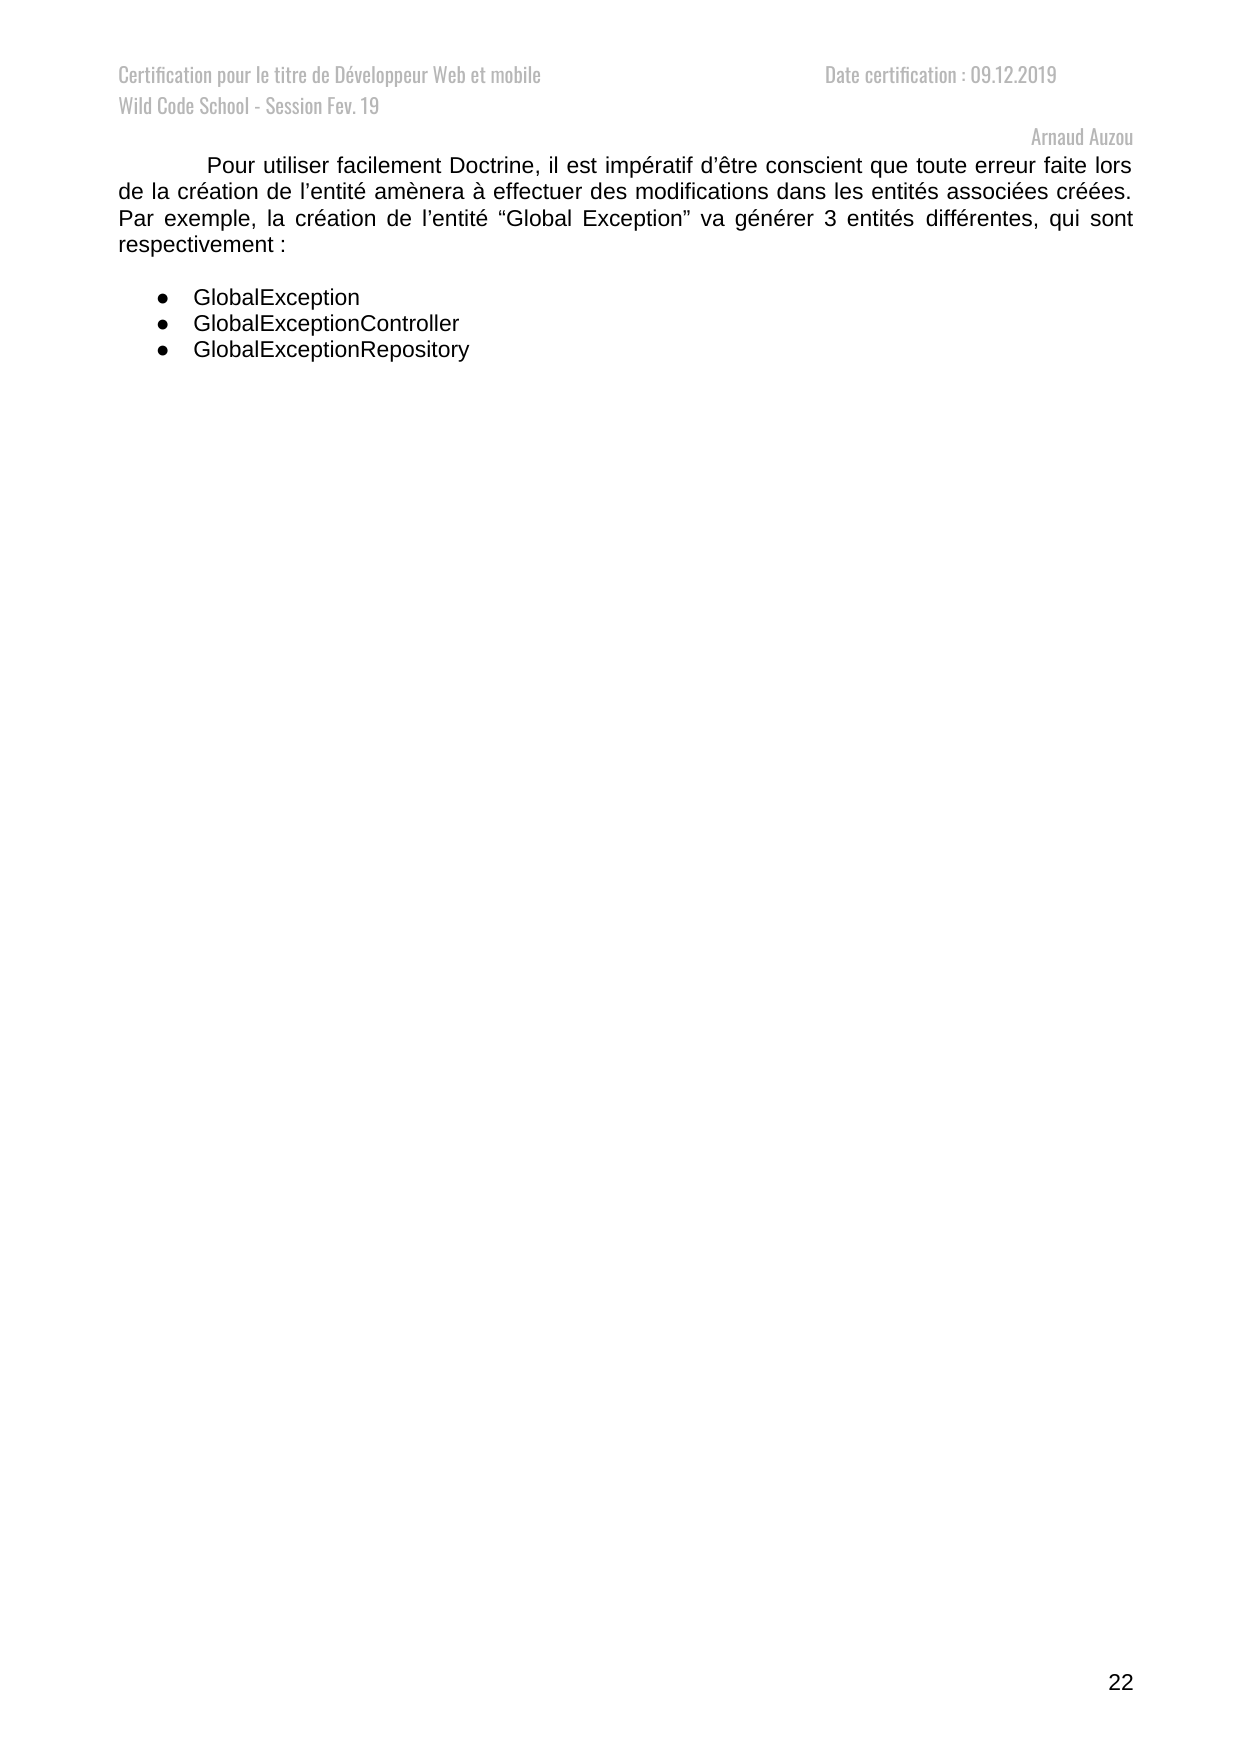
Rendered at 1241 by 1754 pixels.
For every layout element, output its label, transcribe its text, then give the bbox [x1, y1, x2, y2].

list GlobalExceptionRepository [156, 336, 1133, 363]
list GlobalException [156, 283, 1133, 310]
list GlobalExceptionController [156, 310, 1133, 336]
text Pour utiliser facilement Doctrine, il est impératif d’être conscient que toute erreur faite lors de la création de l’entité amènera à effectuer des modifications dans les entités associées créées. Par exemple, la création de l’entité “Global Exception” va générer 3 entités différentes, qui sont respectivement : [118, 152, 1133, 257]
